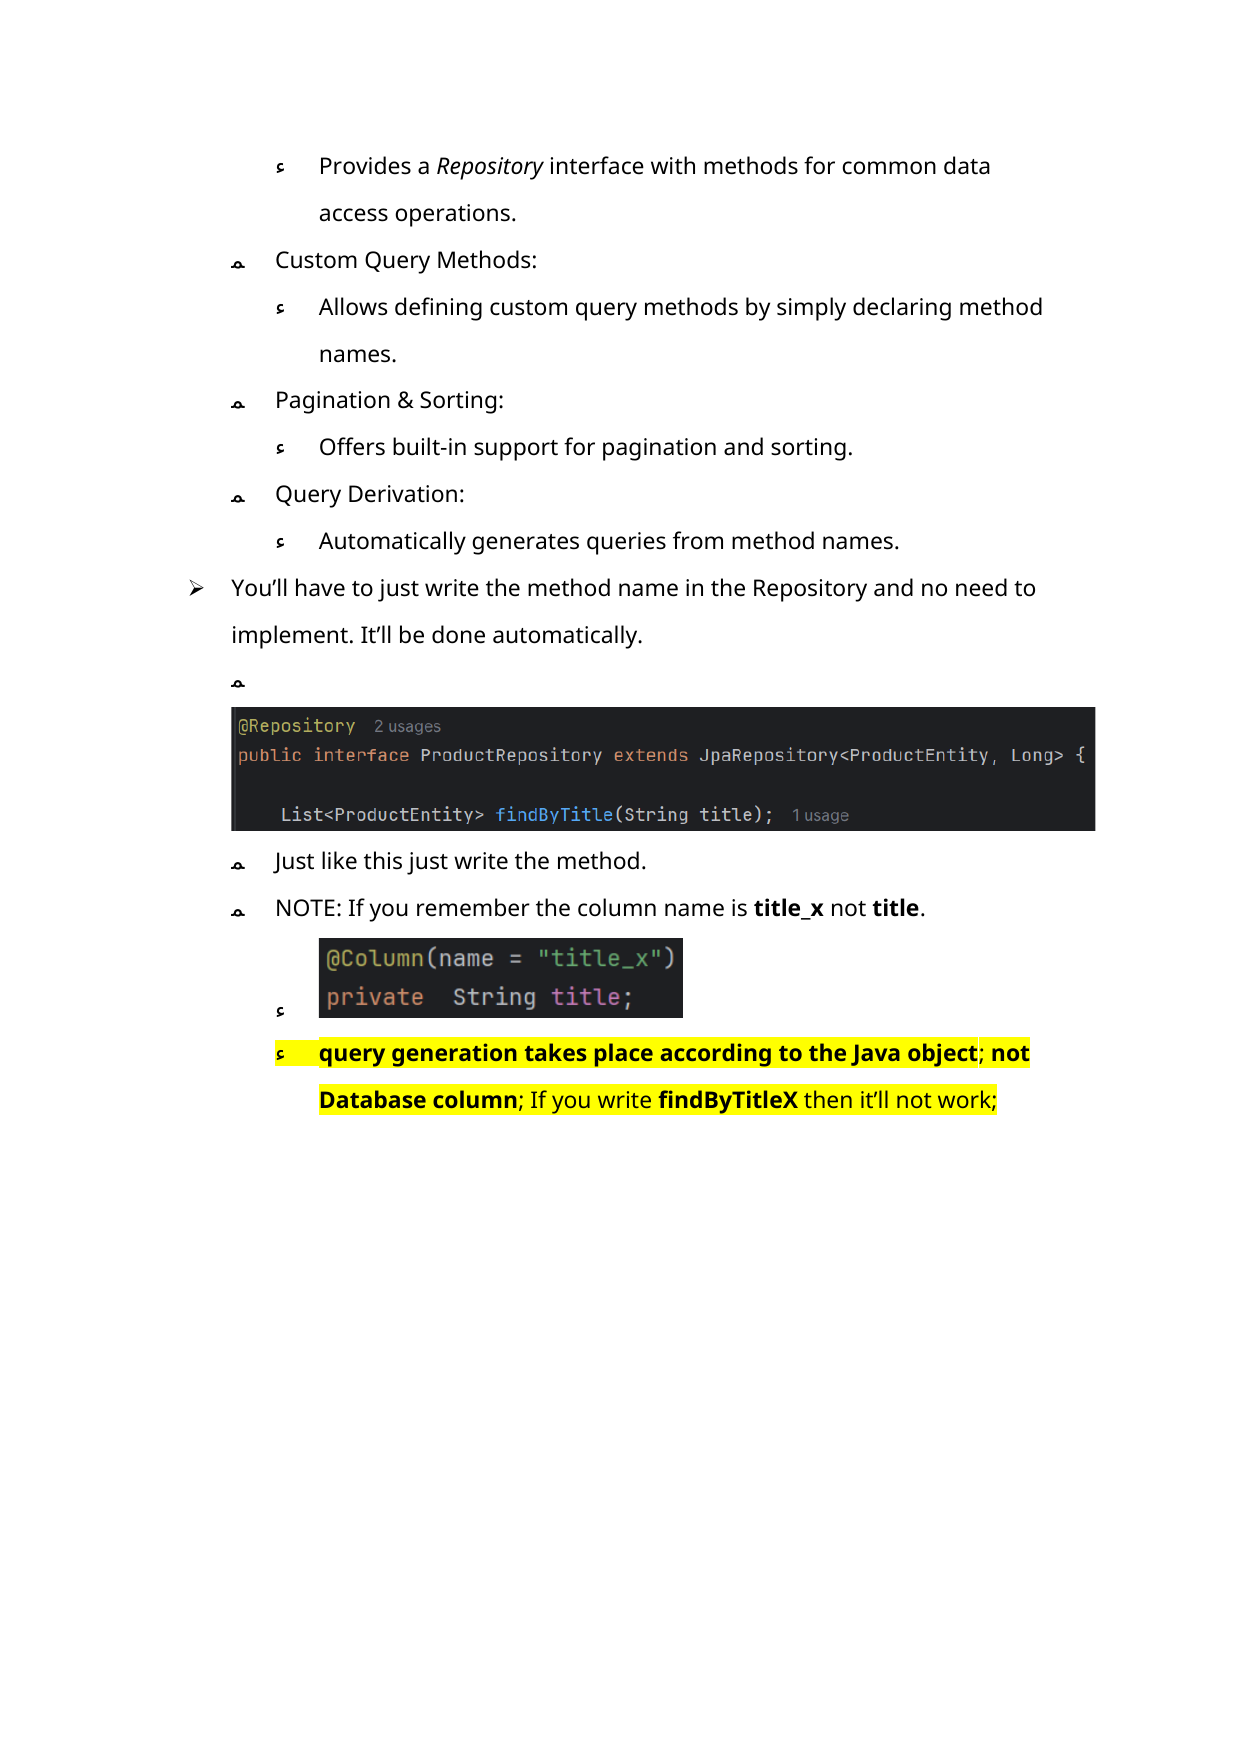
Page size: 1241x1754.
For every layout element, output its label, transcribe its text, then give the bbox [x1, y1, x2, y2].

list Allows defining custom query methods by simply declaring method names. [275, 291, 1053, 369]
list Automatically generates queries from method names. [275, 525, 1053, 556]
list Custom Query Methods: [231, 244, 1053, 275]
picture [231, 707, 1096, 831]
list You’ll have to just write the method name in the Repository and no need to implement. It’ll be done automatically. [187, 572, 1053, 650]
list Pagination & Sorting: [231, 384, 1053, 416]
list query generation takes place according to the Java object; not Database column; If you write findByTitleX then it’ll not work; [275, 1037, 1053, 1115]
list Query Derivation: [231, 478, 1053, 509]
list Just like this just write the method. [231, 845, 1053, 876]
list Offers built-in support for pagination and sorting. [275, 431, 1053, 462]
list NOTE: If you remember the column name is title_x not title. [231, 892, 1053, 923]
picture [318, 938, 683, 1018]
list Provides a Repository interface with methods for common data access operations. [275, 150, 1053, 228]
